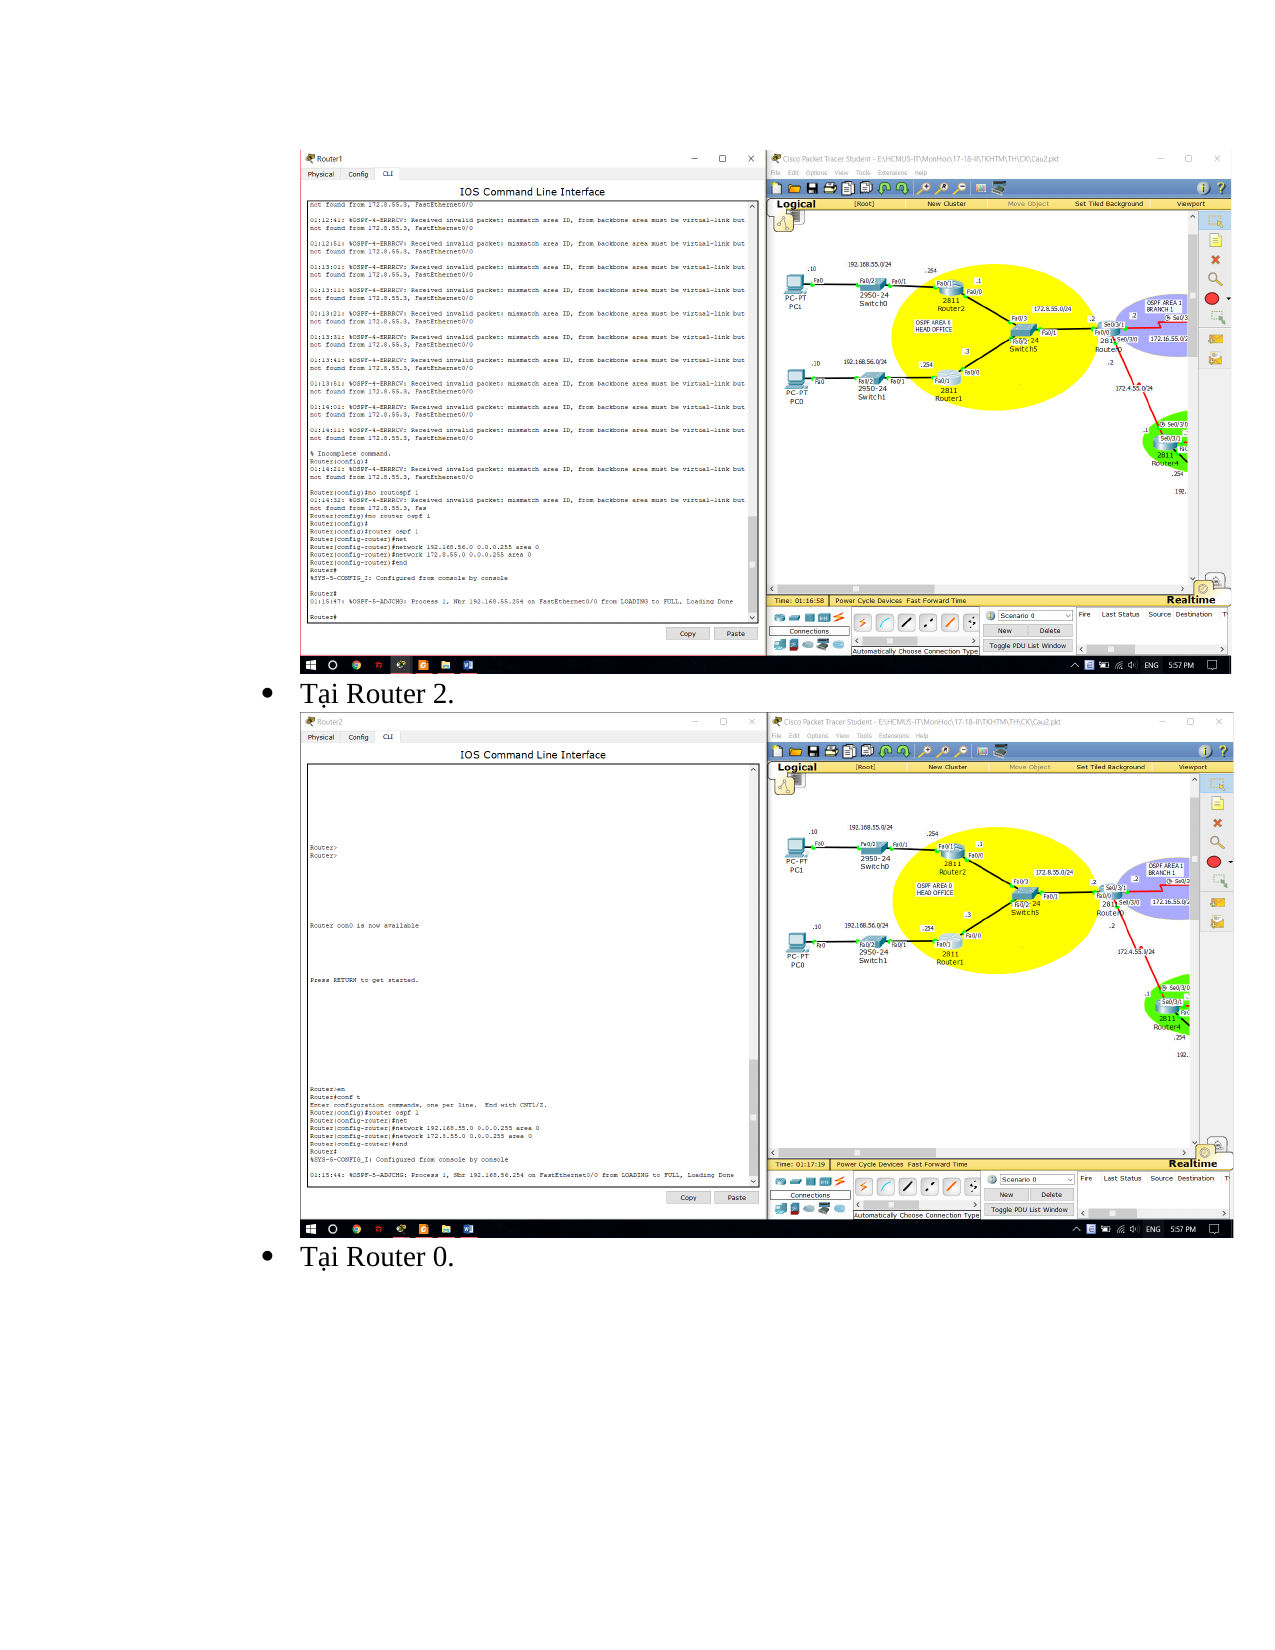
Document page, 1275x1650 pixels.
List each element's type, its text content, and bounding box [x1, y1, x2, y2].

picture [300, 150, 1232, 674]
list Tại Router 0. [262, 1239, 1125, 1273]
picture [300, 712, 1234, 1238]
list Tại Router 2. [262, 676, 1125, 709]
